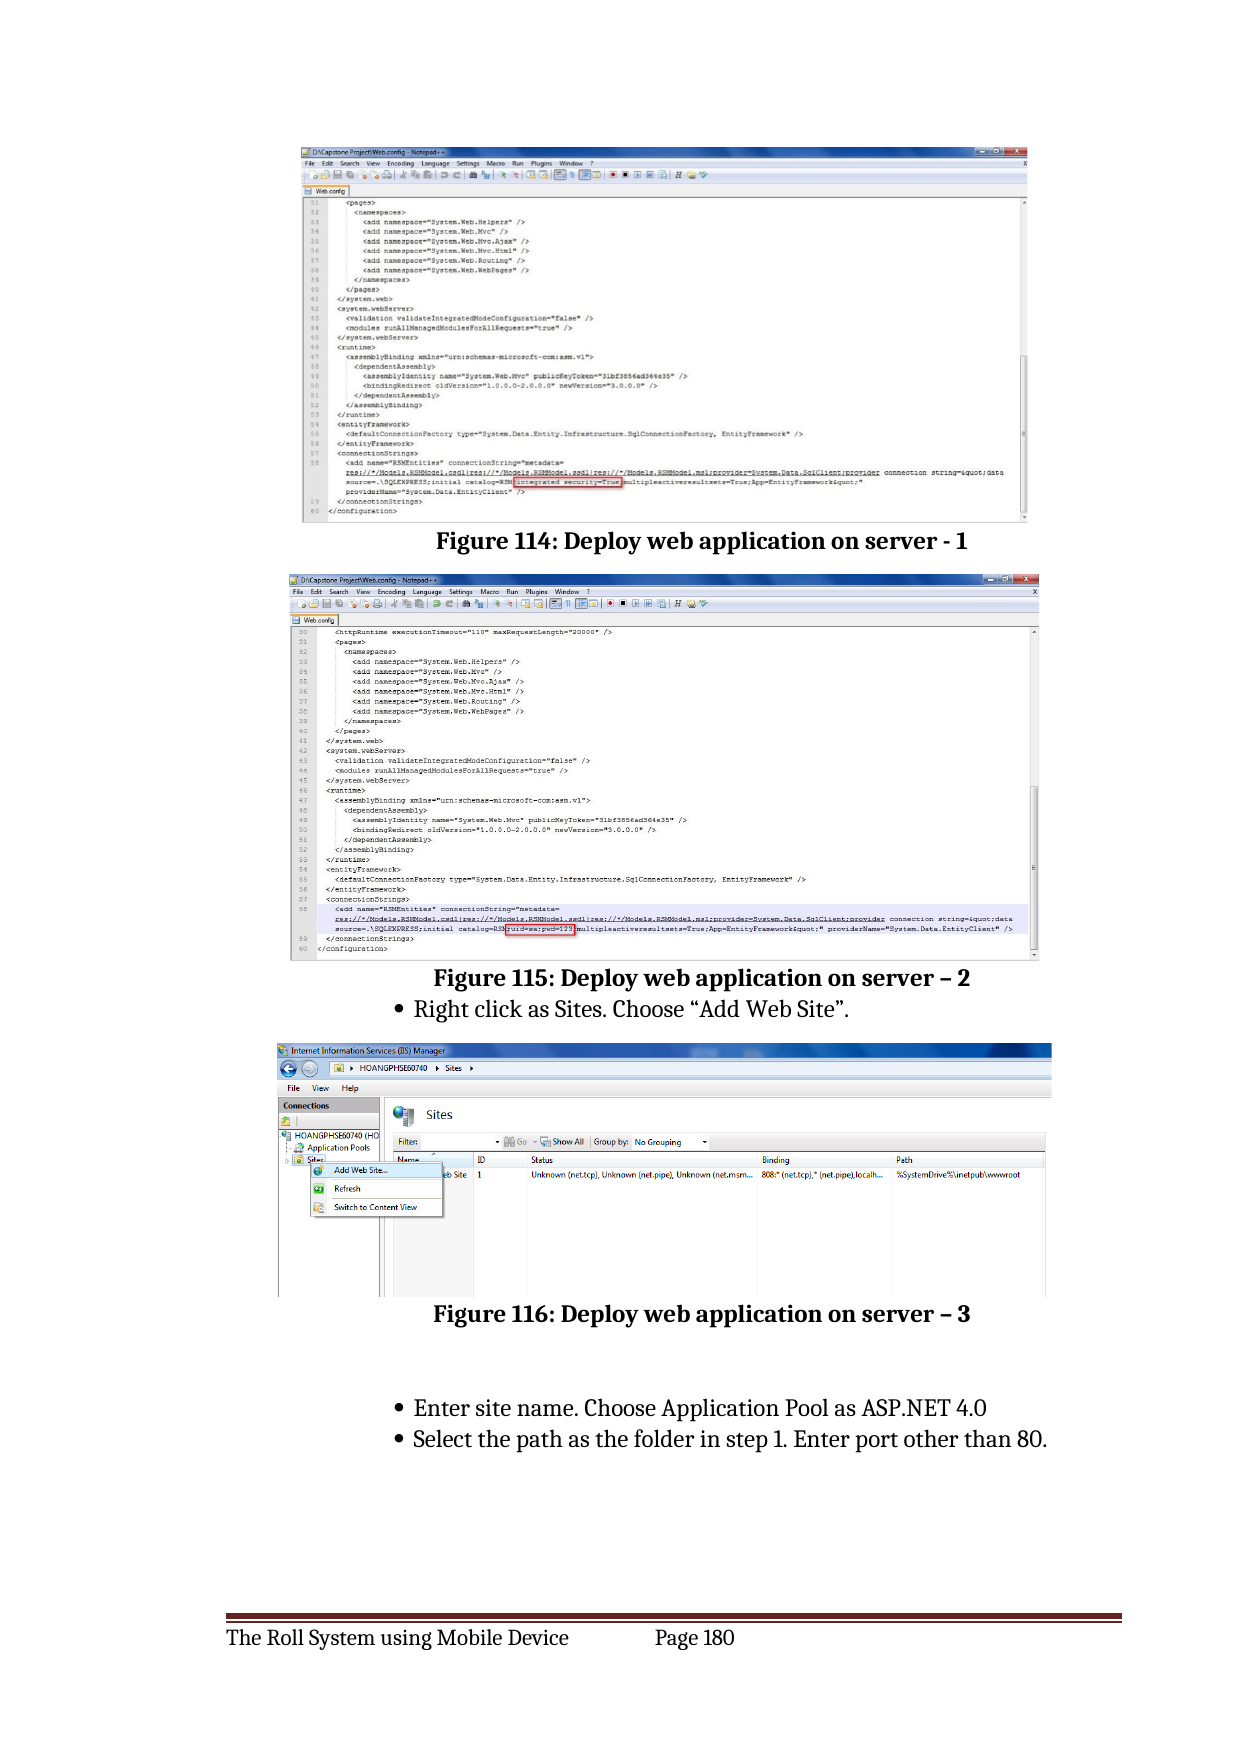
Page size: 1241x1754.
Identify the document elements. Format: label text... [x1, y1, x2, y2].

list Figure 114: Deploy web application on server - 1 [282, 527, 1122, 556]
list Figure 115: Deploy web application on server – 2 [282, 964, 1122, 993]
picture [301, 147, 1028, 523]
picture [277, 1043, 1052, 1297]
picture [289, 574, 1040, 961]
list Figure 116: Deploy web application on server – 3 [282, 1300, 1122, 1329]
list Enter site name. Choose Application Pool as ASP.NET 4.0 [394, 1393, 1122, 1422]
list Select the path as the folder in step 1. Enter port other than 80. [394, 1424, 1122, 1453]
list Right click as Sites. Choose “Add Web Site”. [394, 995, 1122, 1024]
